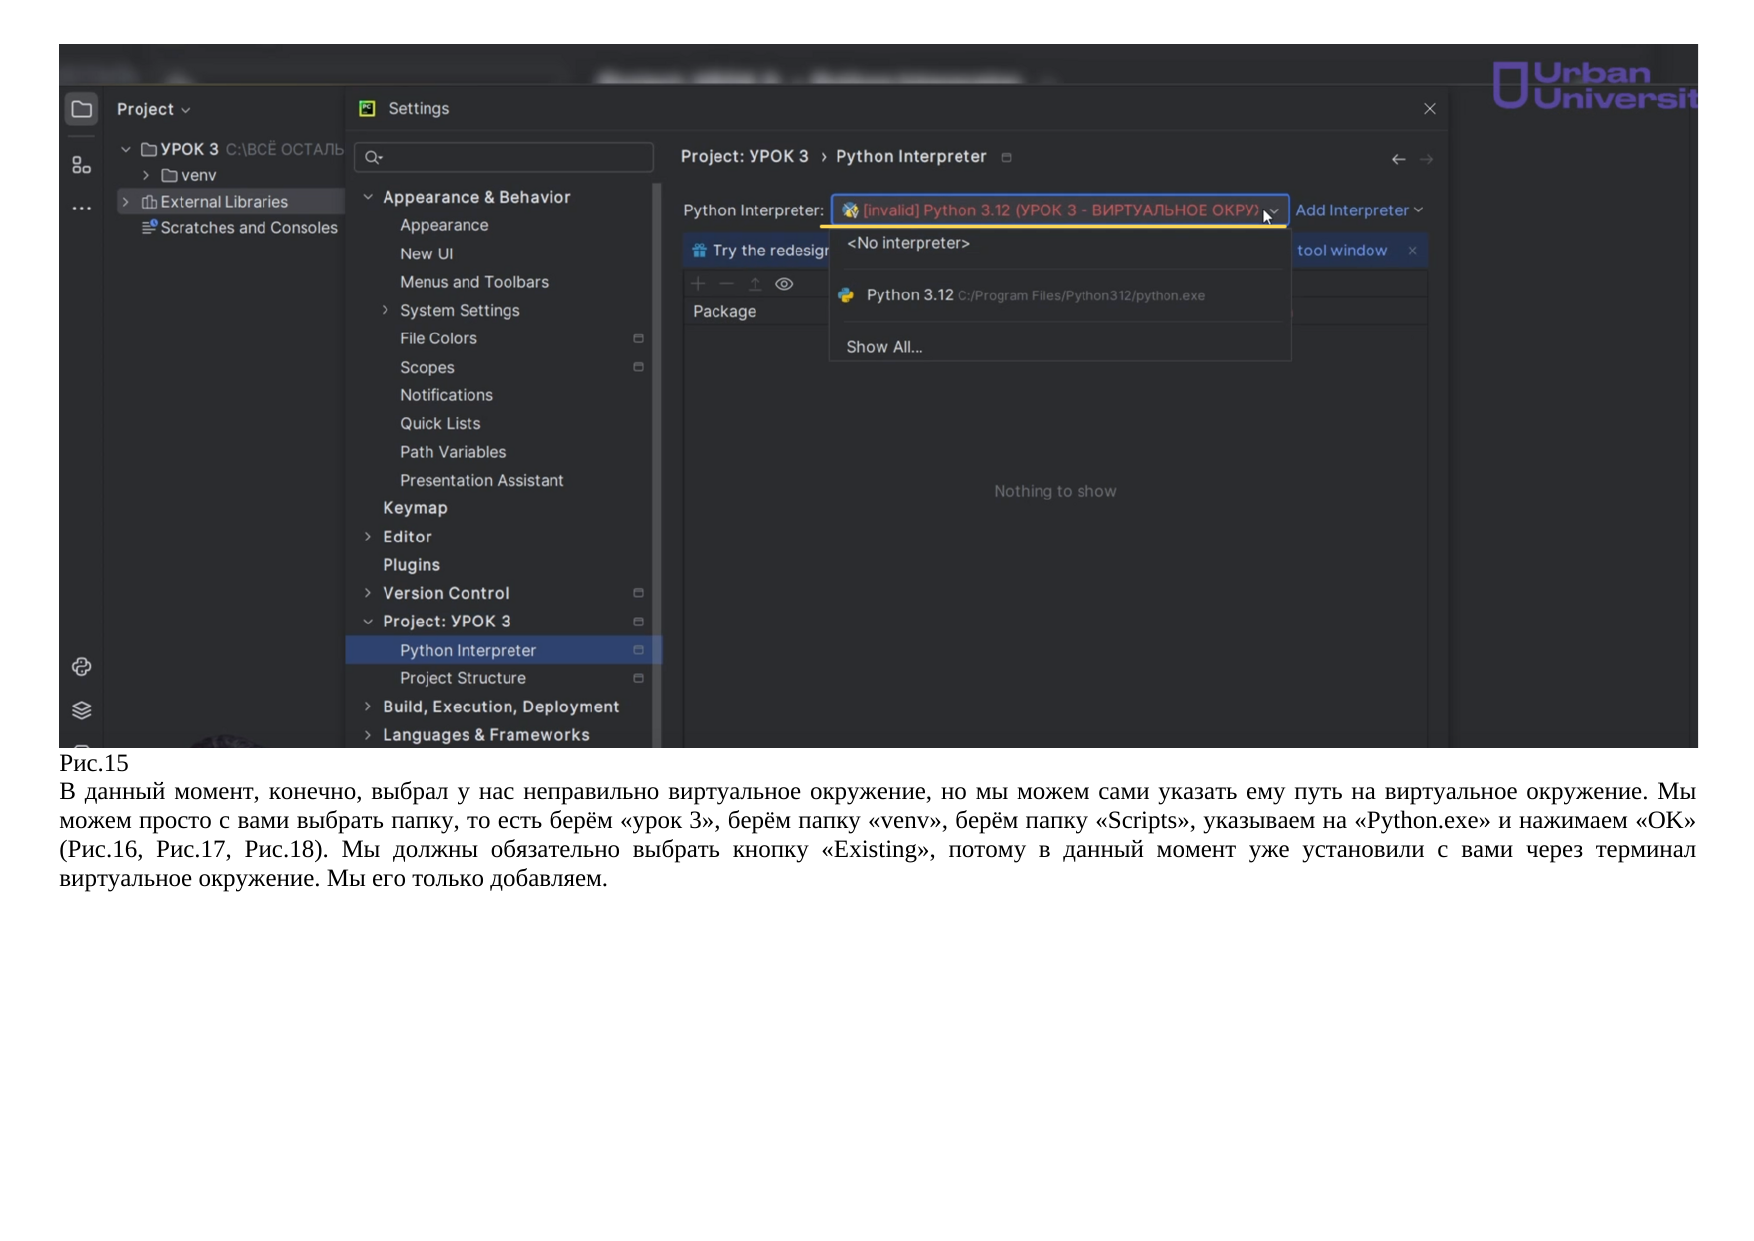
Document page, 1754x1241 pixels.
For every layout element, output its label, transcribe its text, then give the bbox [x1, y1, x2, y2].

picture [59, 44, 1699, 748]
text В данный момент, конечно, выбрал у нас неправильно виртуальное окружение, но мы можем сами указать ему путь на виртуальное окружение. Мы можем просто с вами выбрать папку, то есть берём «урок 3», берём папку «venv», берём папку «Scripts», указываем на «Python.exe» и нажимаем «OK» (Рис.16, Рис.17, Рис.18). Мы должны обязательно выбрать кнопку «Existing», потому в данный момент уже установили с вами через терминал виртуальное окружение. Мы его только добавляем. [59, 776, 1698, 891]
text Рис.15 [59, 748, 1698, 776]
